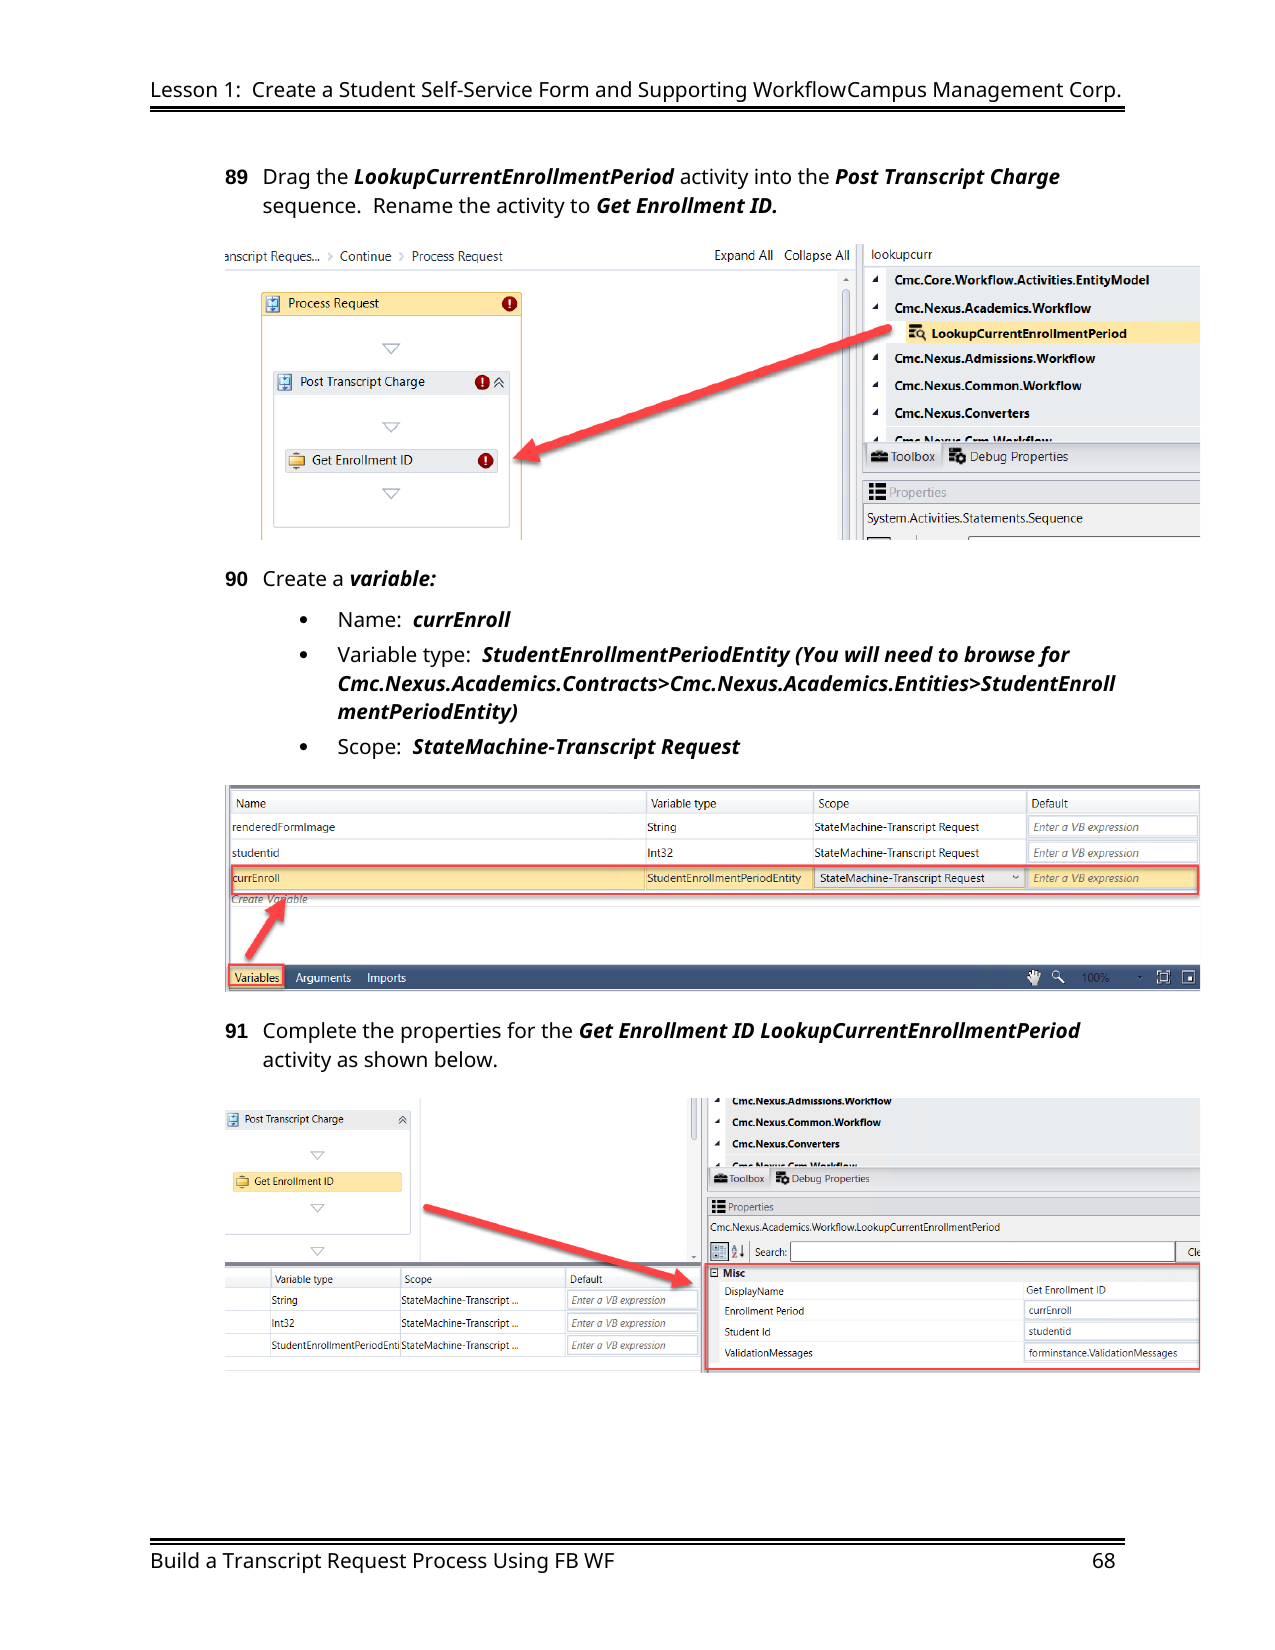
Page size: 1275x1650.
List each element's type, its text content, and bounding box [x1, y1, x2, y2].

text Scope: StateMachine-Transcript Request [300, 732, 1125, 760]
picture [225, 244, 1200, 540]
text Complete the properties for the Get Enrollment ID LookupCurrentEnrollmentPeriod activity as shown below. [225, 1016, 1125, 1073]
text Variable type: StudentEnrollmentPeriodEntity (You will need to browse for Cmc.Nexus.Academics.Contracts>Cmc.Nexus.Academics.Entities>StudentEnrollmentPeriodEntity) [300, 640, 1125, 726]
text Create a variable: [225, 564, 1125, 593]
picture [225, 1098, 1200, 1373]
picture [225, 785, 1200, 992]
text Name: currEnroll [300, 606, 1125, 634]
text Drag the LookupCurrentEnrollmentPeriod activity into the Post Transcript Charge sequence. Rename the activity to Get Enrollment ID. [225, 162, 1125, 219]
